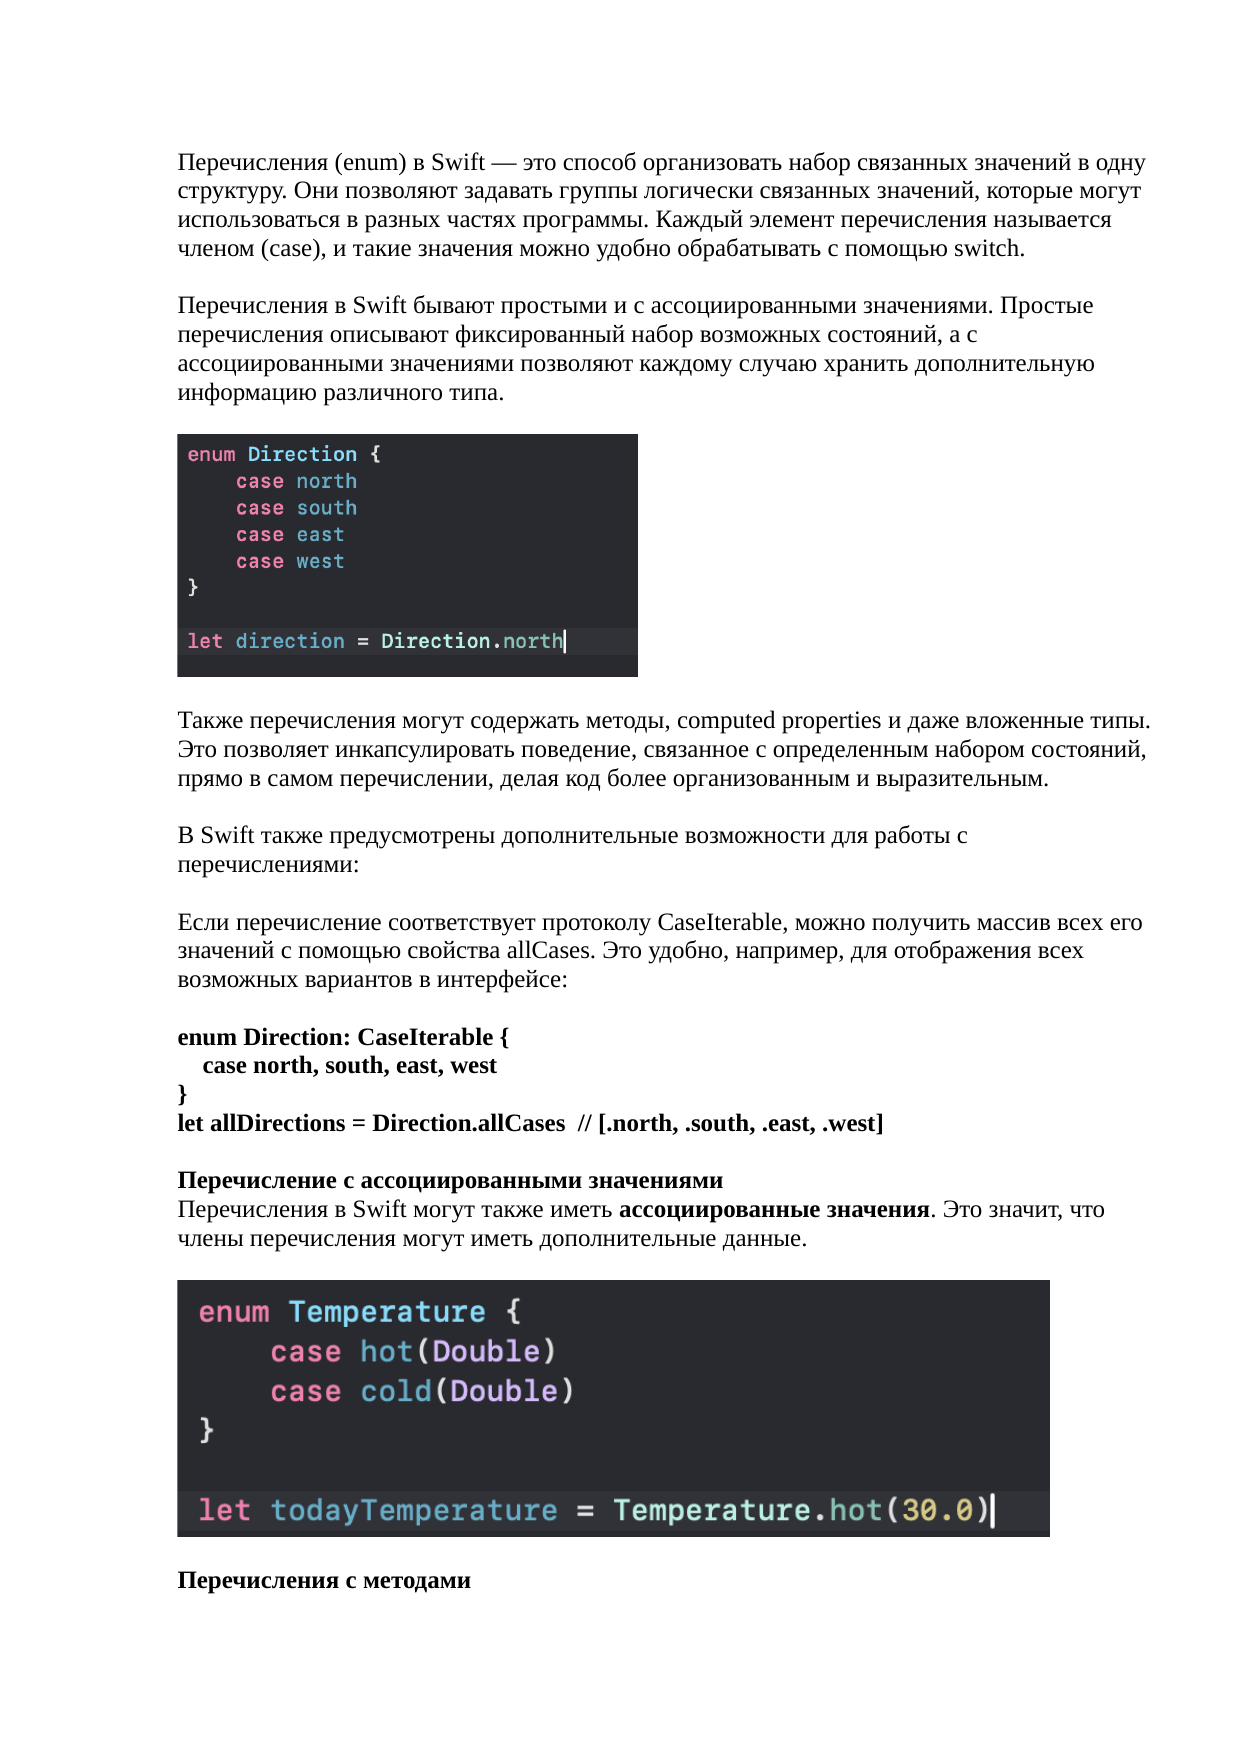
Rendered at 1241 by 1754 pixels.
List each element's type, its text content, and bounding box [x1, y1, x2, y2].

text В Swift также предусмотрены дополнительные возможности для работы с перечислениями: [177, 820, 1152, 878]
text Если перечисление соответствует протоколу CaseIterable, можно получить массив всех его значений с помощью свойства allCases. Это удобно, например, для отображения всех возможных вариантов в интерфейсе: [177, 907, 1152, 993]
text Перечисление с ассоциированными значениями [177, 1165, 1152, 1194]
text case north, south, east, west [177, 1050, 1152, 1079]
text Перечисления (enum) в Swift — это способ организовать набор связанных значений в одну структуру. Они позволяют задавать группы логически связанных значений, которые могут использоваться в разных частях программы. Каждый элемент перечисления называется членом (case), и такие значения можно удобно обрабатывать с помощью switch. [177, 147, 1152, 262]
picture [177, 1280, 1050, 1537]
text Перечисления с методами [177, 1565, 1152, 1594]
text let allDirections = Direction.allCases // [.north, .south, .east, .west] [177, 1108, 1152, 1137]
text Перечисления в Swift бывают простыми и с ассоциированными значениями. Простые перечисления описывают фиксированный набор возможных состояний, а с ассоциированными значениями позволяют каждому случаю хранить дополнительную информацию различного типа. [177, 291, 1152, 406]
text } [177, 1079, 1152, 1108]
picture [177, 434, 638, 677]
text Перечисления в Swift могут также иметь ассоциированные значения. Это значит, что члены перечисления могут иметь дополнительные данные. [177, 1194, 1152, 1252]
text Также перечисления могут содержать методы, computed properties и даже вложенные типы. Это позволяет инкапсулировать поведение, связанное с определенным набором состояний, прямо в самом перечислении, делая код более организованным и выразительным. [177, 705, 1152, 792]
text enum Direction: CaseIterable { [177, 1022, 1152, 1050]
